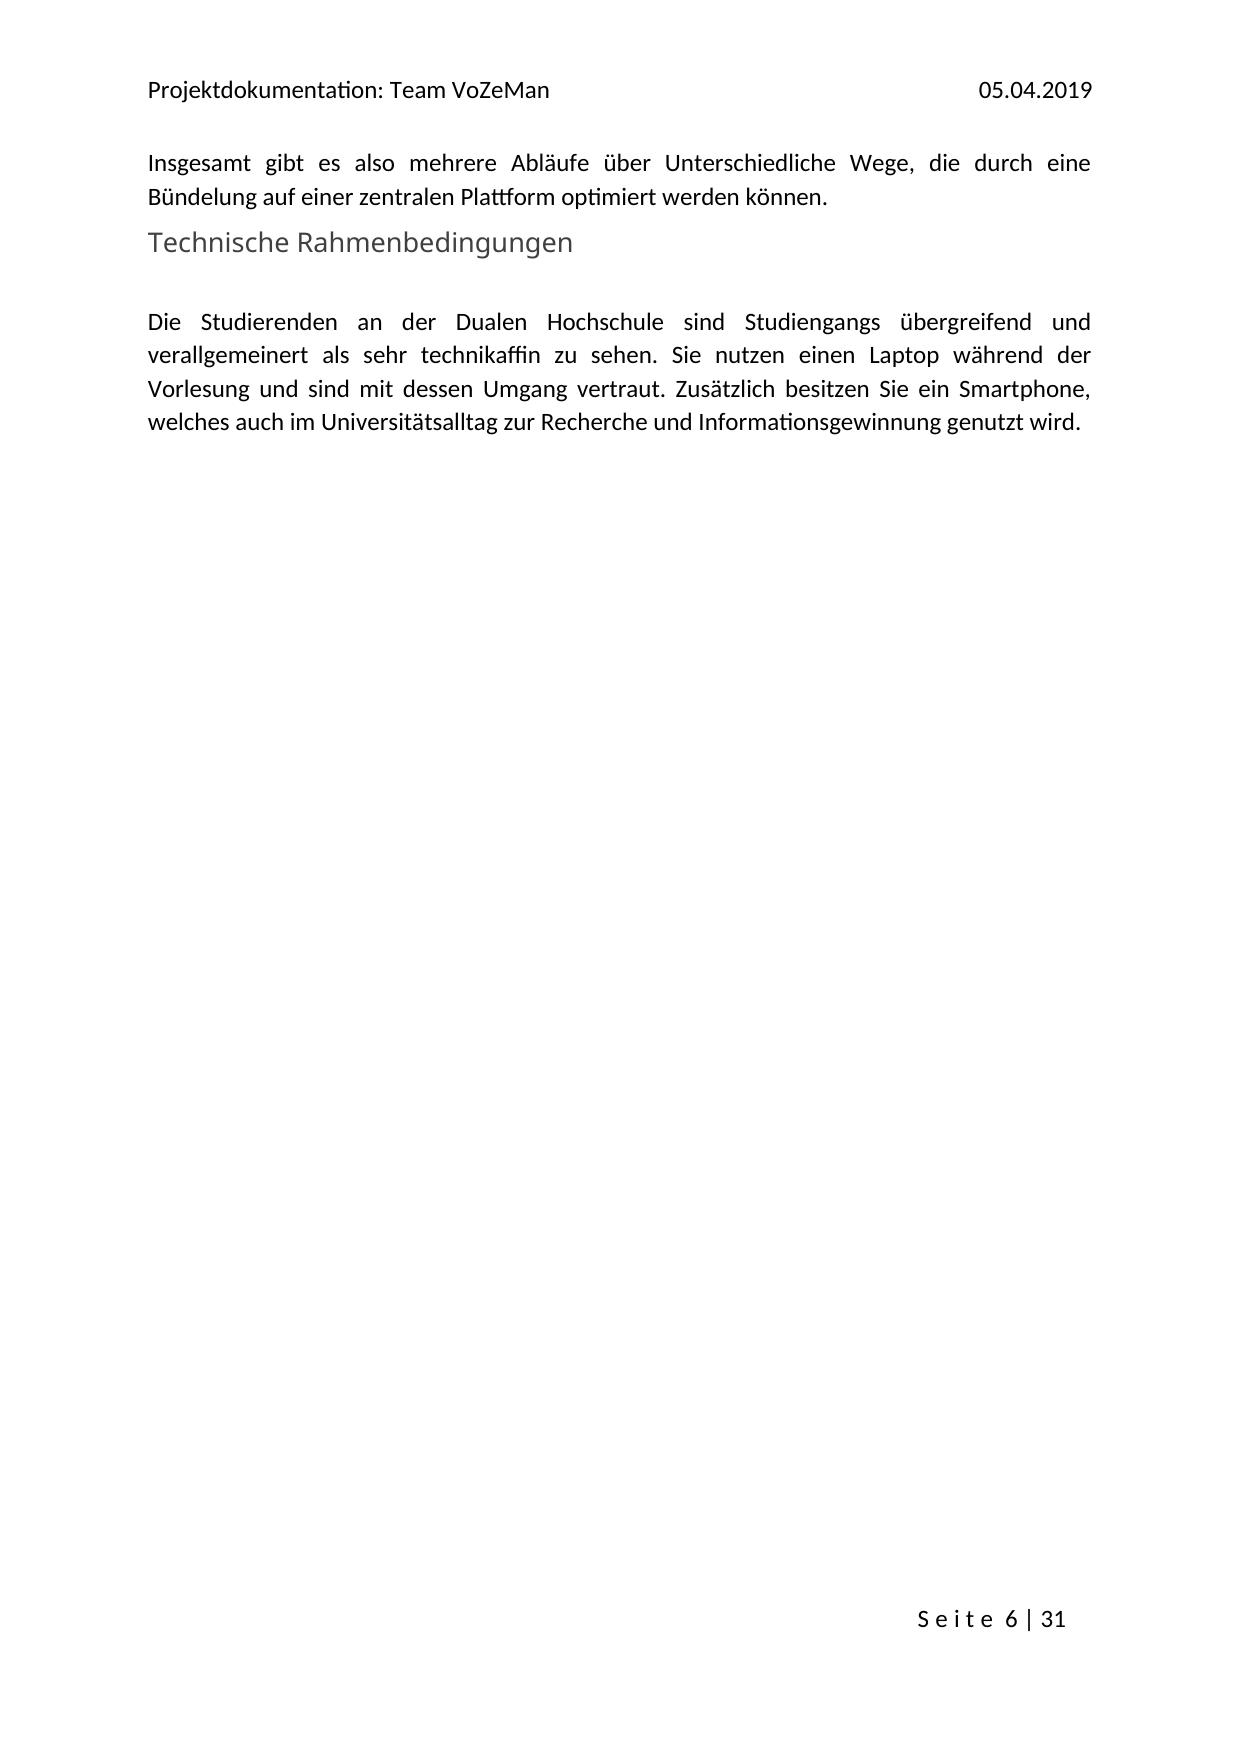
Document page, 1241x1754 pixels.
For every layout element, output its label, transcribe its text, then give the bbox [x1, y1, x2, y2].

text Die Studierenden an der Dualen Hochschule sind Studiengangs übergreifend und verallgemeinert als sehr technikaffin zu sehen. Sie nutzen einen Laptop während der Vorlesung und sind mit dessen Umgang vertraut. Zusätzlich besitzen Sie ein Smartphone, welches auch im Universitätsalltag zur Recherche und Informationsgewinnung genutzt wird. [148, 306, 1093, 437]
subtitle Technische Rahmenbedingungen [148, 223, 1093, 260]
text Insgesamt gibt es also mehrere Abläufe über Unterschiedliche Wege, die durch eine Bündelung auf einer zentralen Plattform optimiert werden können. [148, 148, 1093, 212]
